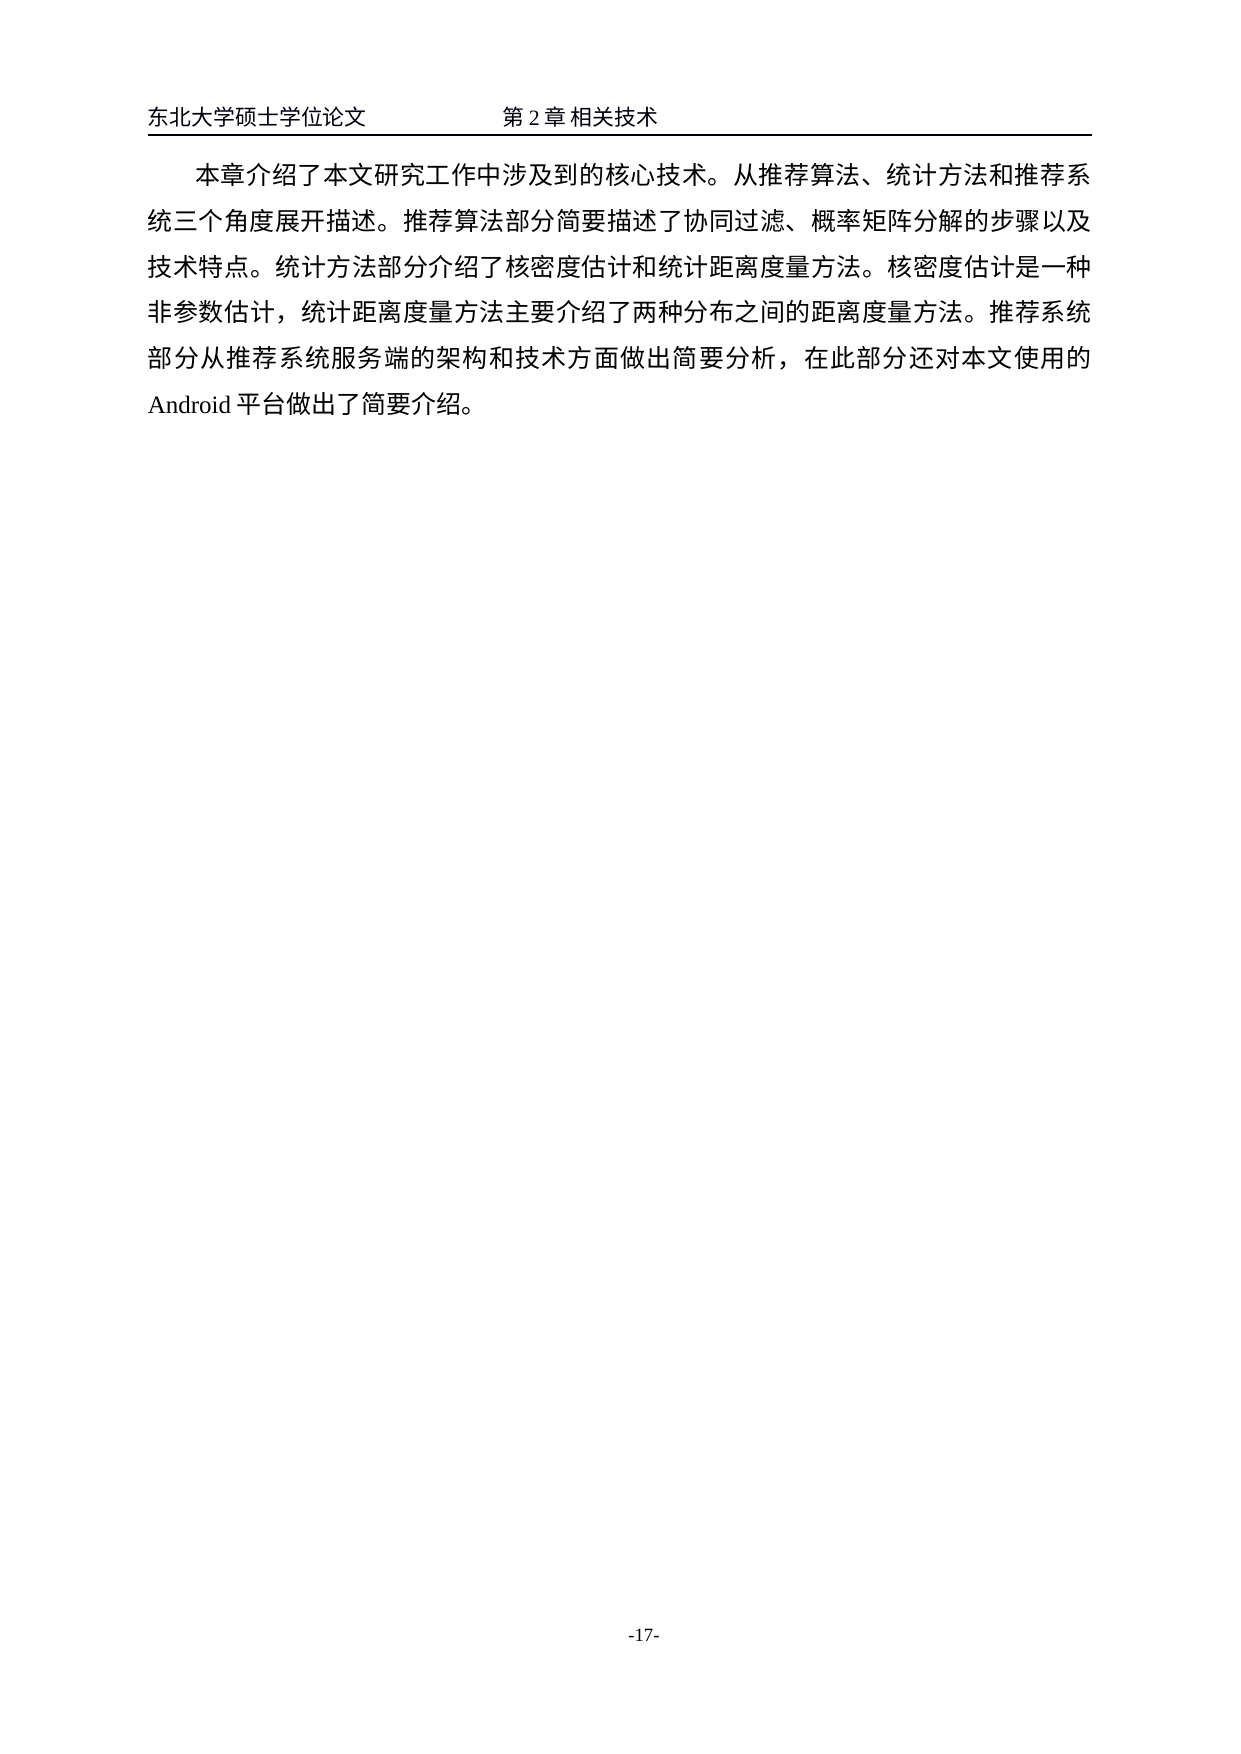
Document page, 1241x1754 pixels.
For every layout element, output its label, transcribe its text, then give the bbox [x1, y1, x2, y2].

text 本章介绍了本文研究工作中涉及到的核心技术。从推荐算法、统计方法和推荐系统三个角度展开描述。推荐算法部分简要描述了协同过滤、概率矩阵分解的步骤以及技术特点。统计方法部分介绍了核密度估计和统计距离度量方法。核密度估计是一种非参数估计，统计距离度量方法主要介绍了两种分布之间的距离度量方法。推荐系统部分从推荐系统服务端的架构和技术方面做出简要分析，在此部分还对本文使用的Android平台做出了简要介绍。 [148, 148, 1092, 423]
